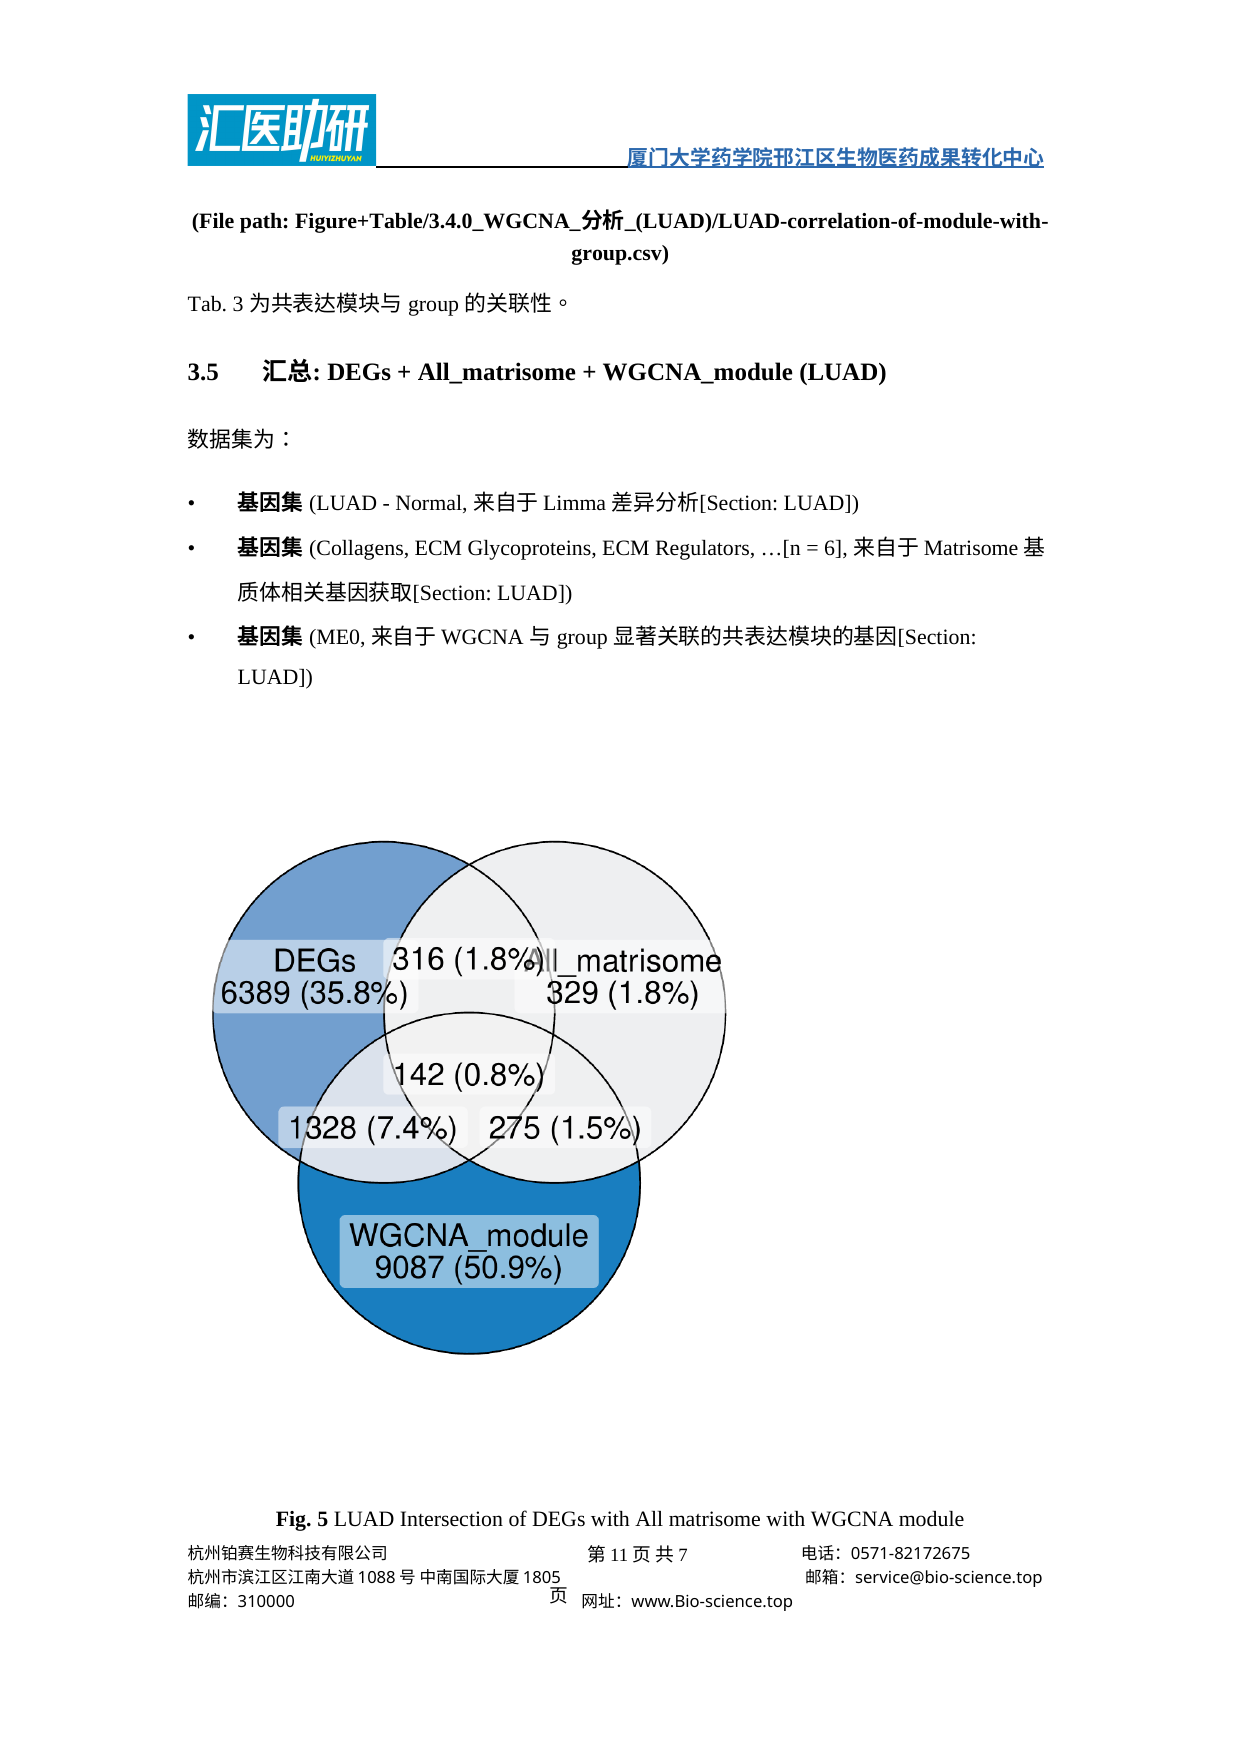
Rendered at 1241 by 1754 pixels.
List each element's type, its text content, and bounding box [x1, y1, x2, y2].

picture [187, 727, 750, 1478]
picture [196, 131, 208, 150]
text Tab. 3 为共表达模块与 group 的关联性。 [187, 288, 1053, 318]
list 基因集 (Collagens, ECM Glycoproteins, ECM Regulators, …[n = 6], 来自于Matrisome 基质体相关基因获取[Section: LUAD]) [187, 536, 1053, 610]
list 基因集 (ME0, 来自于WGCNA 与 group 显著关联的共表达模块的基因[Section: LUAD]) [187, 629, 1053, 696]
picture [243, 106, 284, 150]
list 基因集 (LUAD - Normal, 来自于Limma 差异分析[Section: LUAD]) [187, 487, 1053, 517]
picture [327, 106, 368, 150]
text (File path: Figure+Table/3.4.0_WGCNA_分析_(LUAD)/LUAD-correlation-of-module-with-group.csv) [187, 205, 1053, 265]
subtitle 3.5 汇总: DEGs + All_matrisome + WGCNA_module (LUAD) [187, 354, 1053, 388]
picture [282, 99, 327, 161]
text 数据集为： [187, 424, 1053, 453]
picture [204, 106, 210, 114]
text Fig. 5 LUAD Intersection of DEGs with All matrisome with WGCNA module [187, 1511, 1053, 1536]
picture [210, 106, 243, 150]
picture [201, 118, 208, 127]
